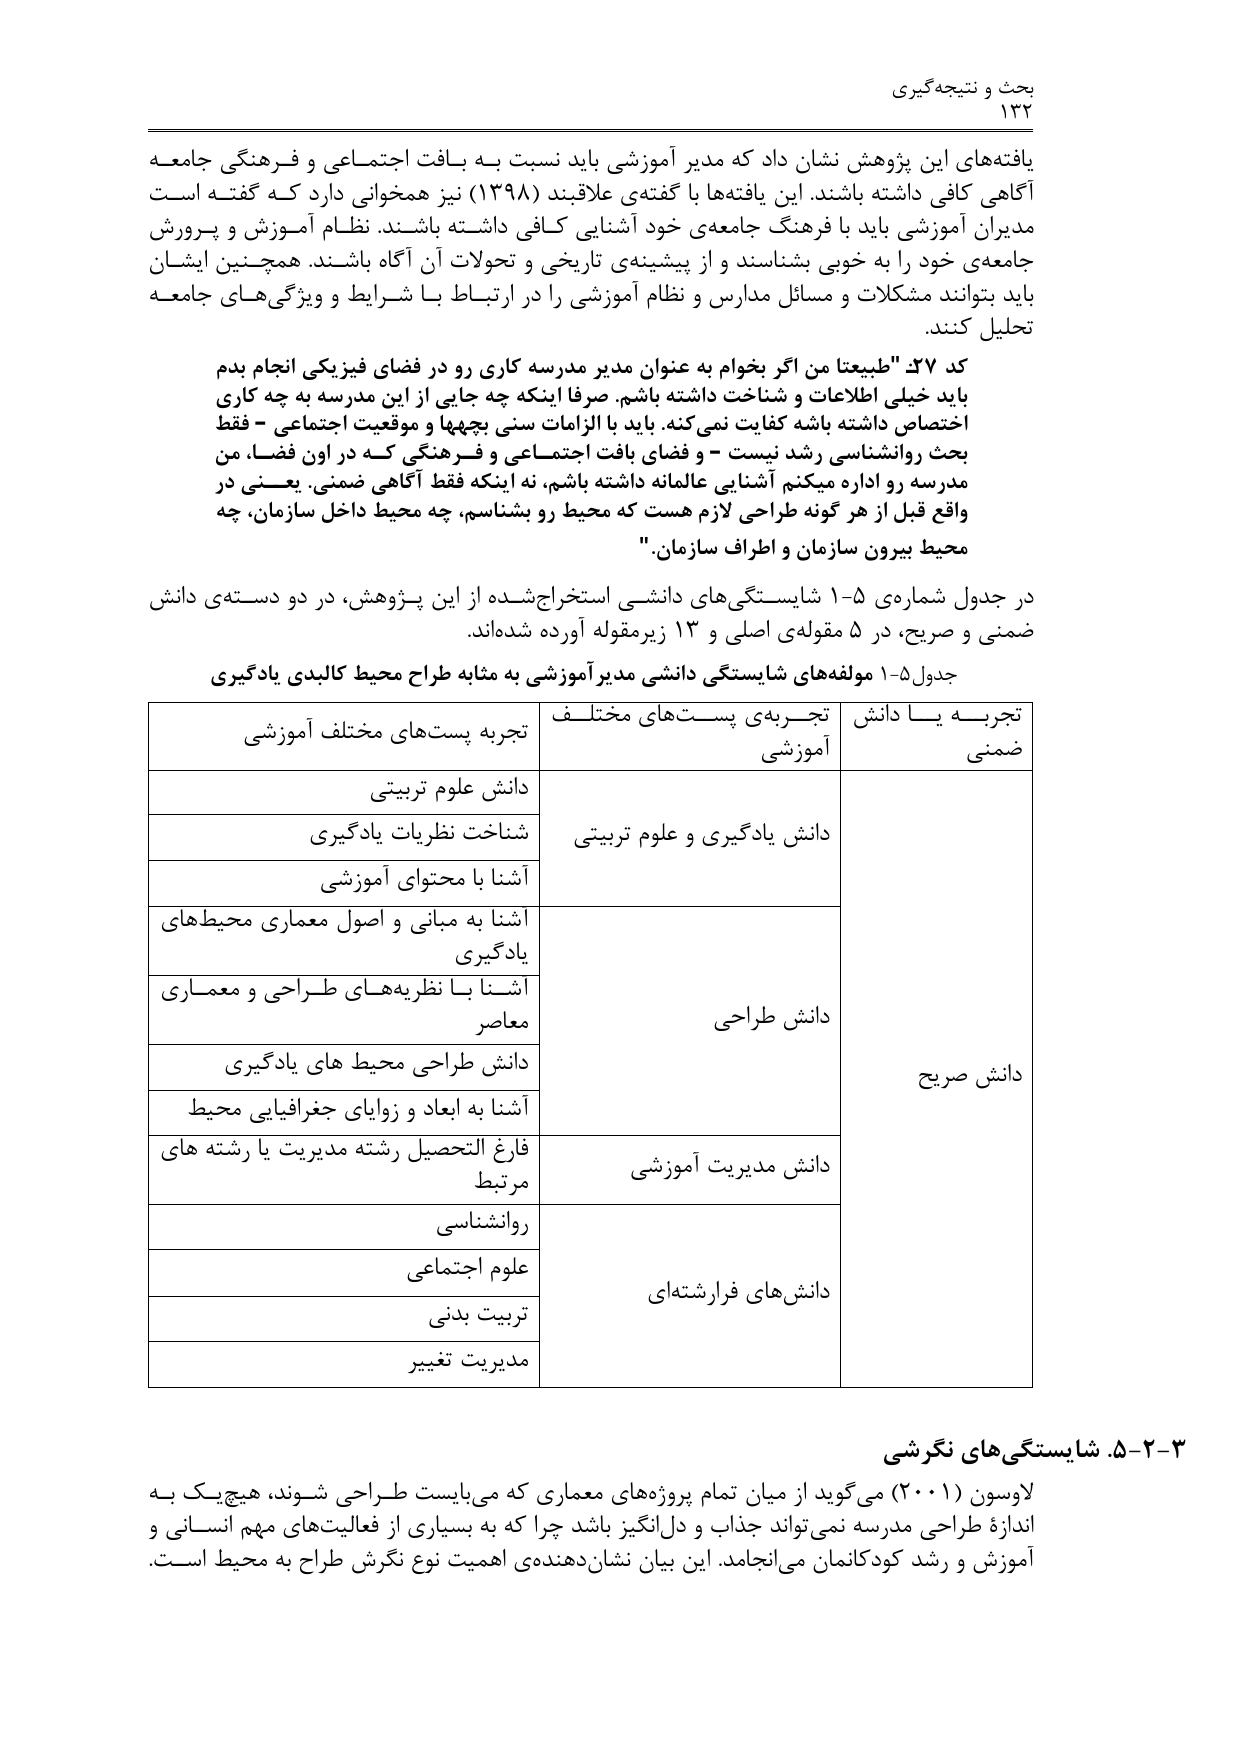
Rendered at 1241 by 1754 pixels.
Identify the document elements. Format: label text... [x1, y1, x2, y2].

table_cell دانش طراحی محیط های یادگیری [149, 1045, 539, 1090]
table_header تجربه پست‌های مختلف آموزشی [149, 703, 539, 770]
table_header تجربه‌ی پست‌های مختلف آموزشی [540, 703, 840, 770]
text شایستگی‌های نگرشی [148, 1438, 1099, 1467]
table_cell مدیریت تغییر [149, 1342, 539, 1387]
table_cell دانش یادگیری و علوم تربیتی [540, 771, 840, 906]
table_cell دانش علوم تربیتی [149, 771, 539, 813]
text در جدول شماره‌ی 5-1 شایستگی‌های دانشی استخراج‌شده از این پژوهش، در دو دسته‌ی دانش ضمنی و صریح، در 5 مقوله‌ی اصلی و 13 زیرمقوله آورده شده‌اند. [148, 584, 1033, 647]
text کد 27: "طبیعتا من اگر بخوام به عنوان مدیر مدرسه کاری رو در فضای فیزیکی انجام بدم باید خیلی اطلاعات و شناخت داشته باشم. صرفا اینکه چه جایی از این مدرسه به چه کاری اختصاص داشته باشه کفایت نمی‌کنه. باید با الزامات سنی بچهها و موقعیت اجتماعی – فقط بحث روانشناسی رشد نیست – و فضای بافت اجتماعی و فرهنگی که در اون فضا، من مدرسه رو اداره میکنم آشنایی عالمانه داشته باشم، نه اینکه فقط آگاهی ضمنی. یعنی در واقع قبل از هر گونه طراحی لازم هست که محیط رو بشناسم، چه محیط داخل سازمان، چه محیط بیرون سازمان و اطراف سازمان." [214, 349, 967, 563]
table_cell دانش مدیریت آموزشی [540, 1136, 840, 1204]
table_cell آشنا با نظریه‌های طراحی و معماری معاصر [149, 976, 539, 1043]
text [148, 1480, 1033, 1576]
table_cell دانش صریح [841, 771, 1032, 1387]
table_cell آشنا به ابعاد و زوایای جغرافیایی محیط [149, 1091, 539, 1135]
text مولفه‌های شایستگی دانشی مدیرآموزشی به مثابه طراح محیط کالبدی یادگیری [148, 664, 982, 689]
table_cell تربیت بدنی [149, 1297, 539, 1341]
table_header تجربه یا دانش ضمنی [841, 703, 1032, 770]
table_cell آشنا با محتوای آموزشی [149, 861, 539, 906]
table_cell دانش طراحی [540, 907, 840, 1135]
table_cell شناخت نظریات یادگیری [149, 815, 539, 860]
table_cell فارغ التحصیل رشته مدیریت یا رشته های مرتبط [149, 1136, 539, 1204]
table_cell روانشناسی [149, 1205, 539, 1249]
table_cell علوم اجتماعی [149, 1250, 539, 1296]
table_cell دانش‌های فرارشته‌ای [540, 1205, 840, 1387]
text یافته‌های این پژوهش نشان داد که مدیر آموزشی باید نسبت به بافت اجتماعی و فرهنگی جامعه آگاهی کافی داشته باشند. این یافته‌ها با گفته‌ی علاقبند (1398) نیز همخوانی دارد که گفته است مدیران آموزشی باید با فرهنگ جامعه‌ی خود آشنایی کافی داشته باشند. نظام آموزش و پرورش جامعه‌ی خود را به خوبی بشناسند و از پیشینه‌ی تاریخی و تحولات آن آگاه باشند. همچنین ایشان باید بتوانند مشکلات و مسائل مدارس و نظام آموزشی را در ارتباط با شرایط و ویژگی‌های جامعه تحلیل کنند. [148, 148, 1033, 344]
table_cell آشنا به مبانی و اصول معماری محیط‌های یادگیری [149, 907, 539, 975]
